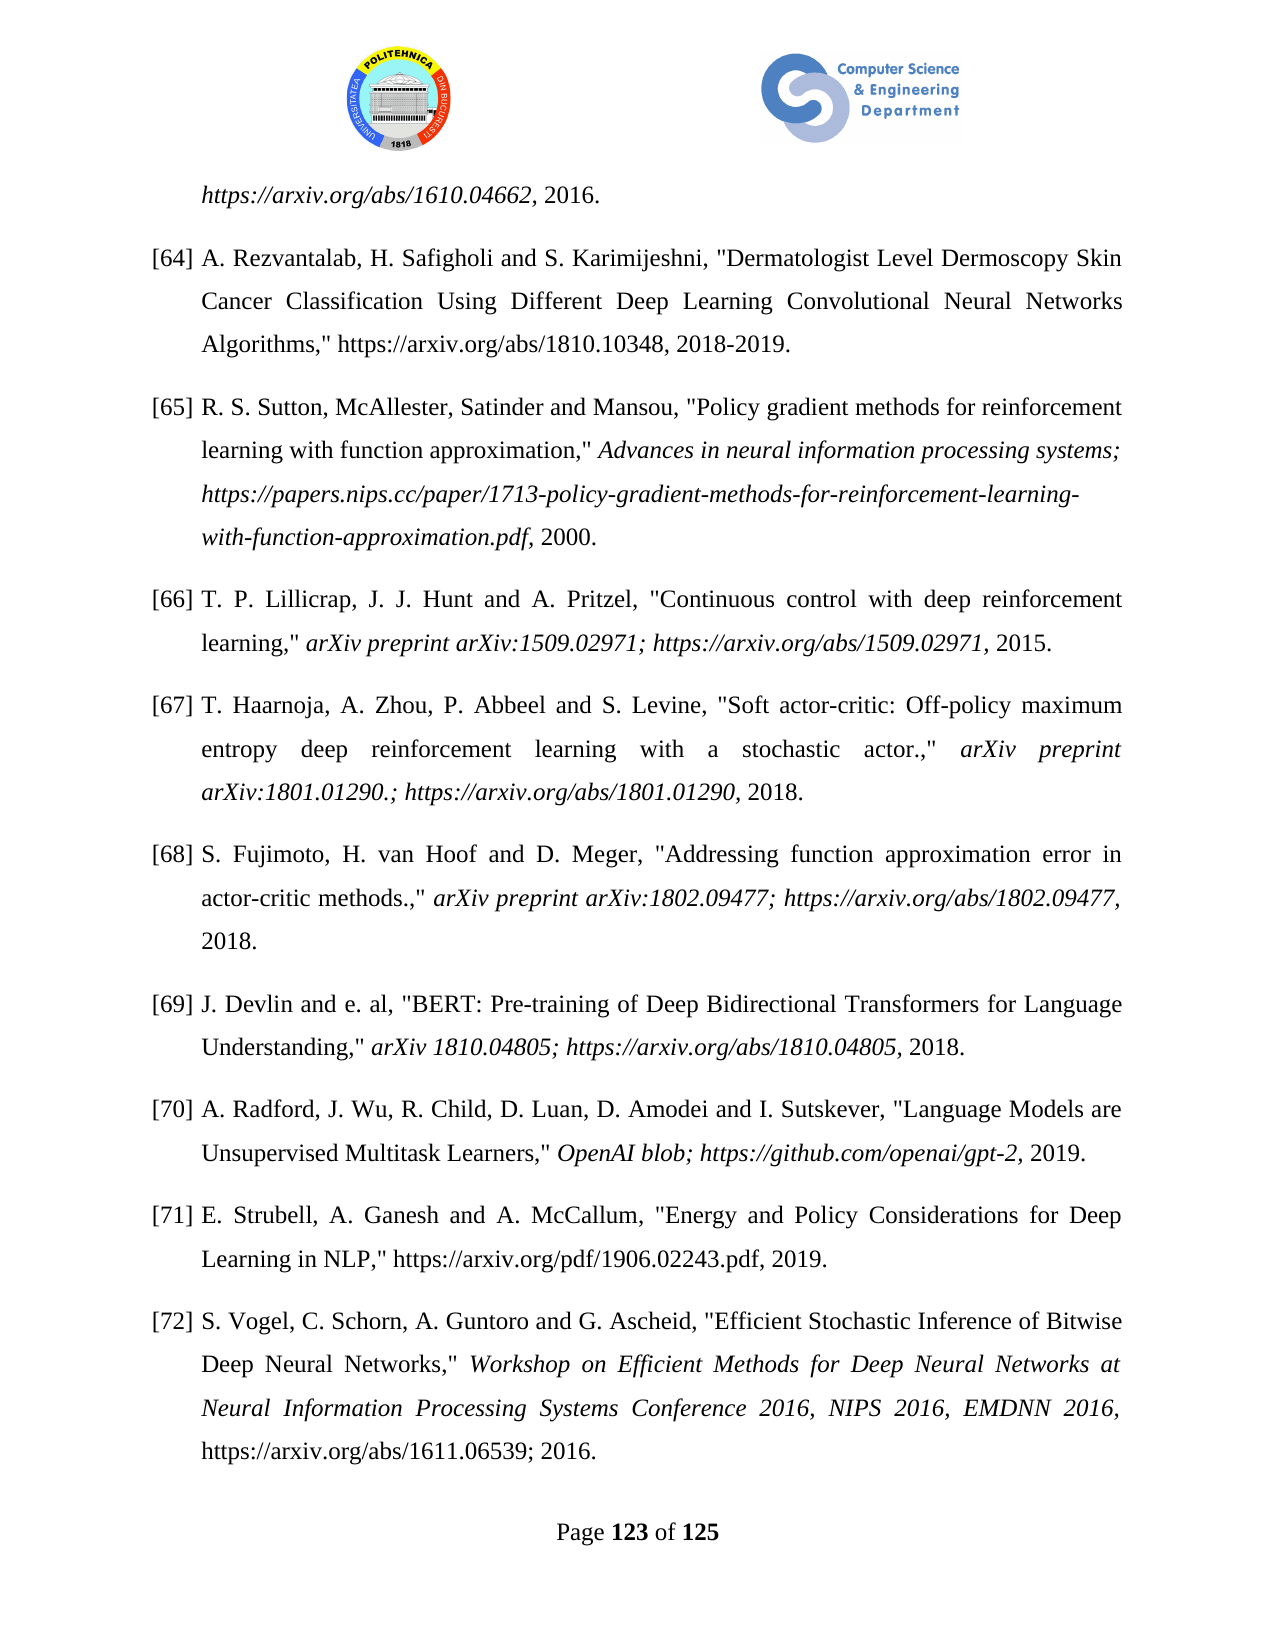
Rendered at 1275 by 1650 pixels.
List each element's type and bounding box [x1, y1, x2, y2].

picture [760, 53, 963, 144]
picture [346, 46, 451, 151]
